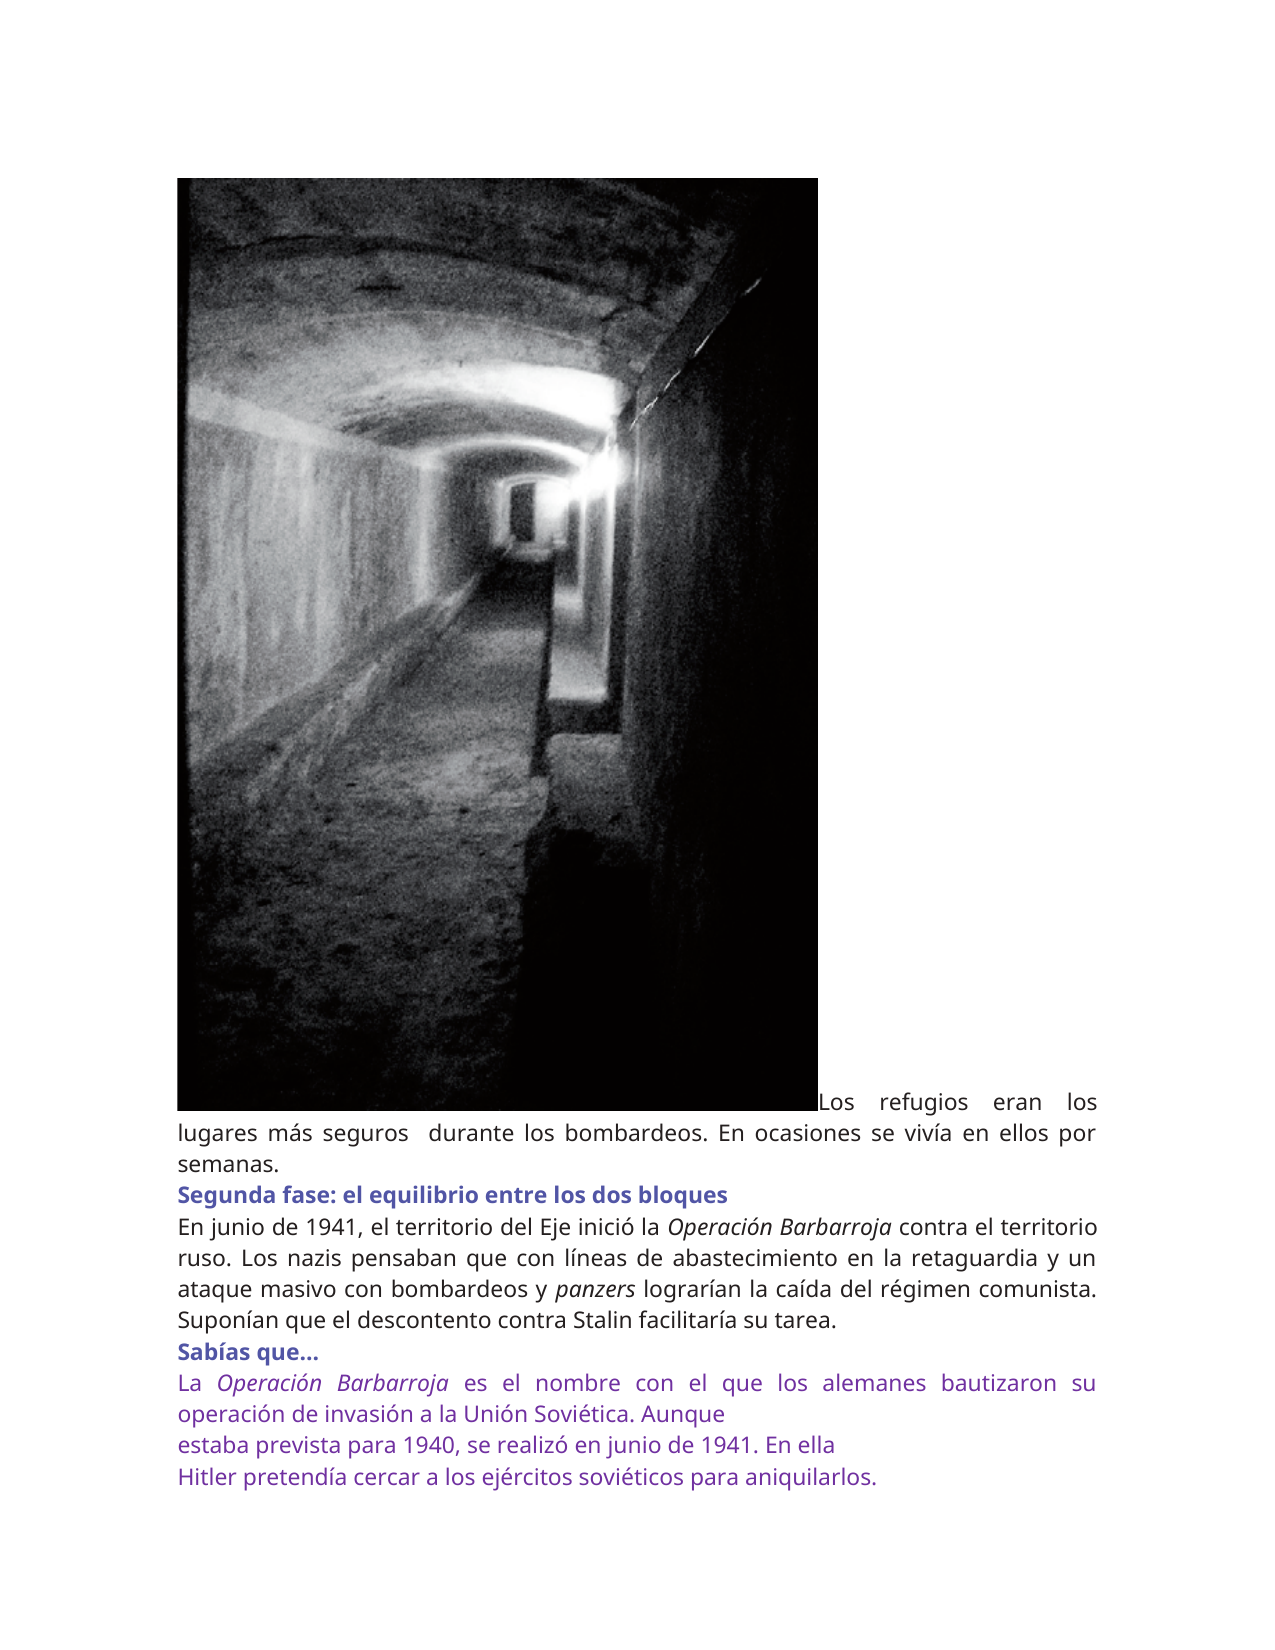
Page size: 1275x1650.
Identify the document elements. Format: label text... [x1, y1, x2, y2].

text Segunda fase: el equilibrio entre los dos bloques [177, 1179, 1098, 1211]
text La Operación Barbarroja es el nombre con el que los alemanes bautizaron su operación de invasión a la Unión Soviética. Aunque [177, 1367, 1098, 1429]
text En junio de 1941, el territorio del Eje inició la Operación Barbarroja contra el territorio ruso. Los nazis pensaban que con líneas de abastecimiento en la retaguardia y un ataque masivo con bombardeos y panzers lograrían la caída del régimen comunista. Suponían que el descontento contra Stalin facilitaría su tarea. [177, 1211, 1098, 1336]
text Hitler pretendía cercar a los ejércitos soviéticos para aniquilarlos. [177, 1461, 1098, 1492]
text Sabías que... [177, 1336, 1098, 1367]
text Los refugios eran los lugares más seguros durante los bombardeos. En ocasiones se vivía en ellos por semanas. [177, 179, 1098, 1179]
text estaba prevista para 1940, se realizó en junio de 1941. En ella [177, 1429, 1098, 1461]
